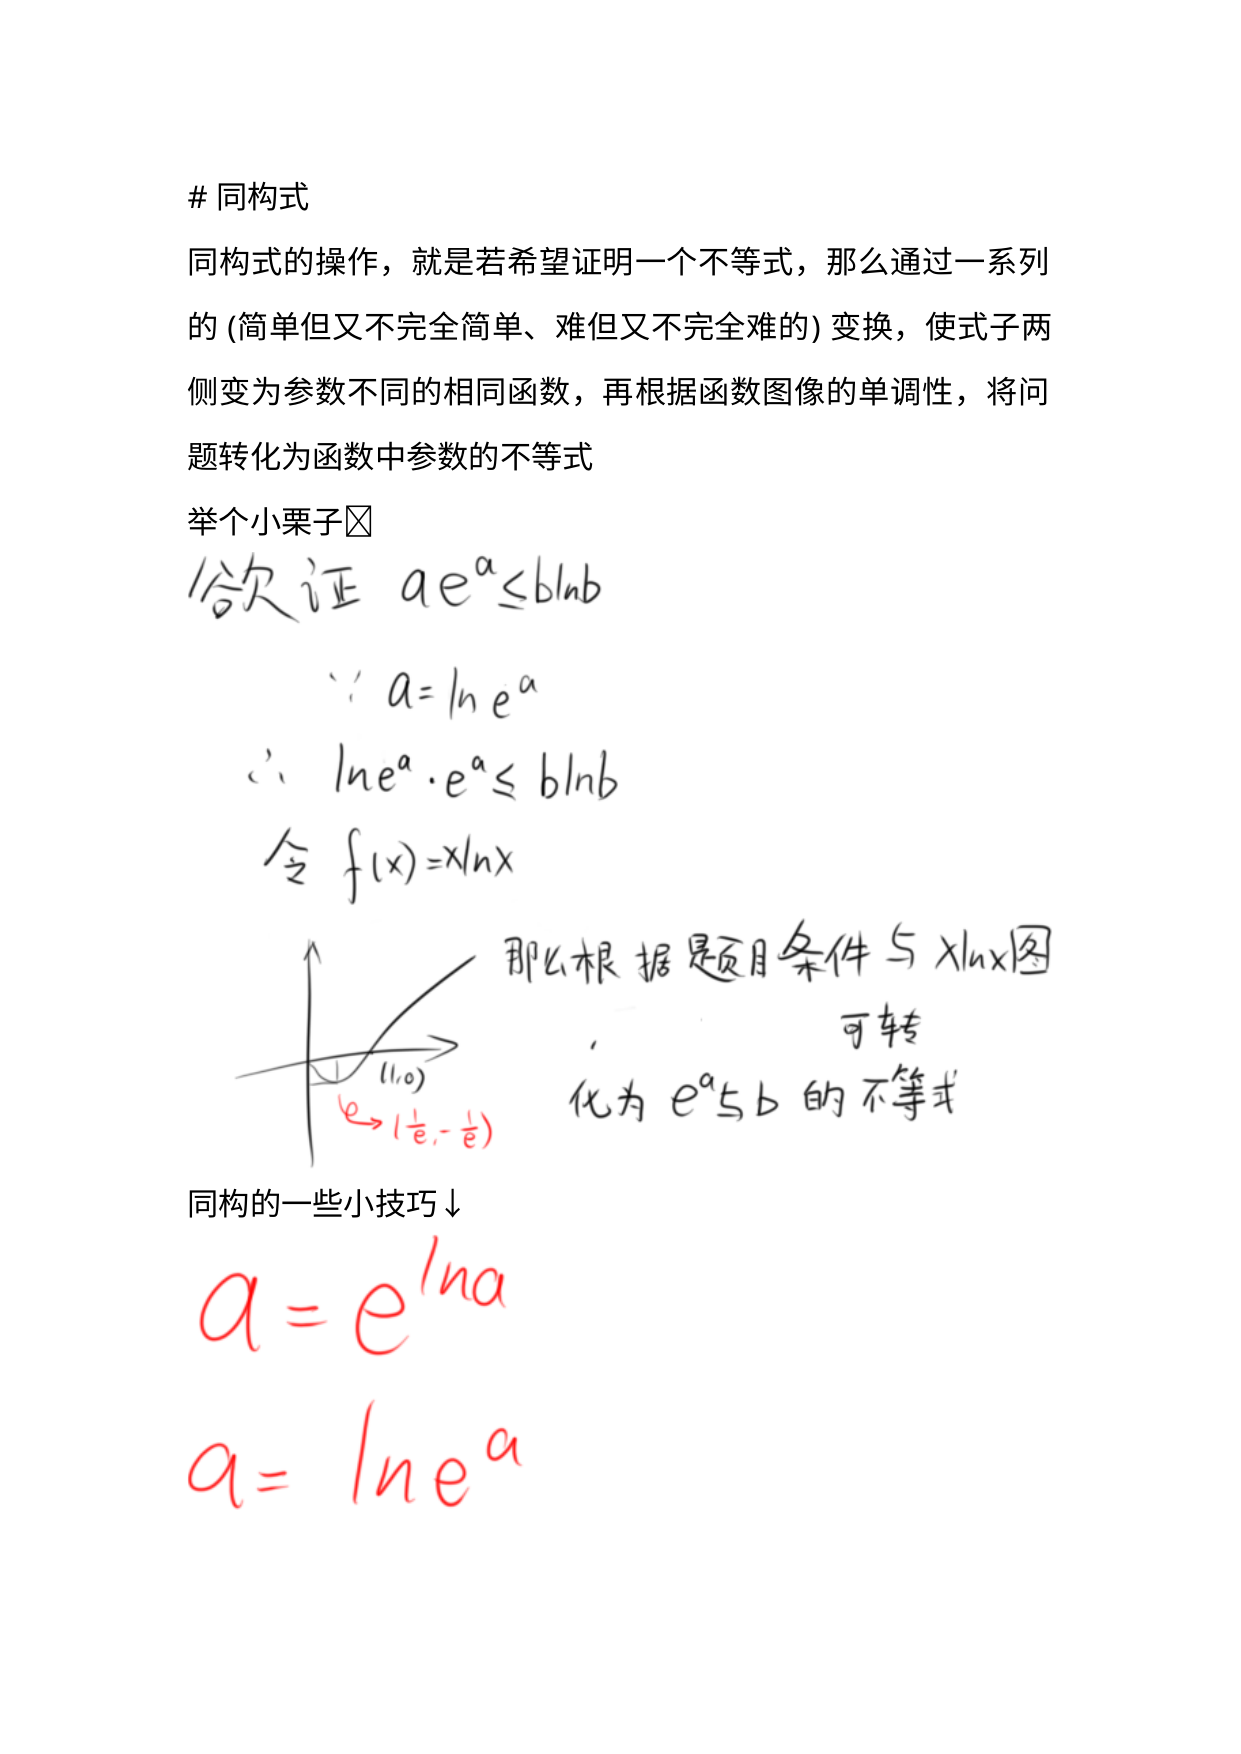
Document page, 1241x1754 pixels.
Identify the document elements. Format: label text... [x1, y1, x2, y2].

text 同构的一些小技巧↓ [187, 1169, 1053, 1234]
picture [187, 1234, 525, 1510]
text # 同构式 [187, 162, 1053, 227]
text 同构式的操作，就是若希望证明一个不等式，那么通过一系列的 (简单但又不完全简单、难但又不完全难的) 变换，使式子两侧变为参数不同的相同函数，再根据函数图像的单调性，将问题转化为函数中参数的不等式 [187, 227, 1053, 487]
picture [187, 552, 1053, 1169]
text 举个小栗子 [187, 487, 1053, 552]
